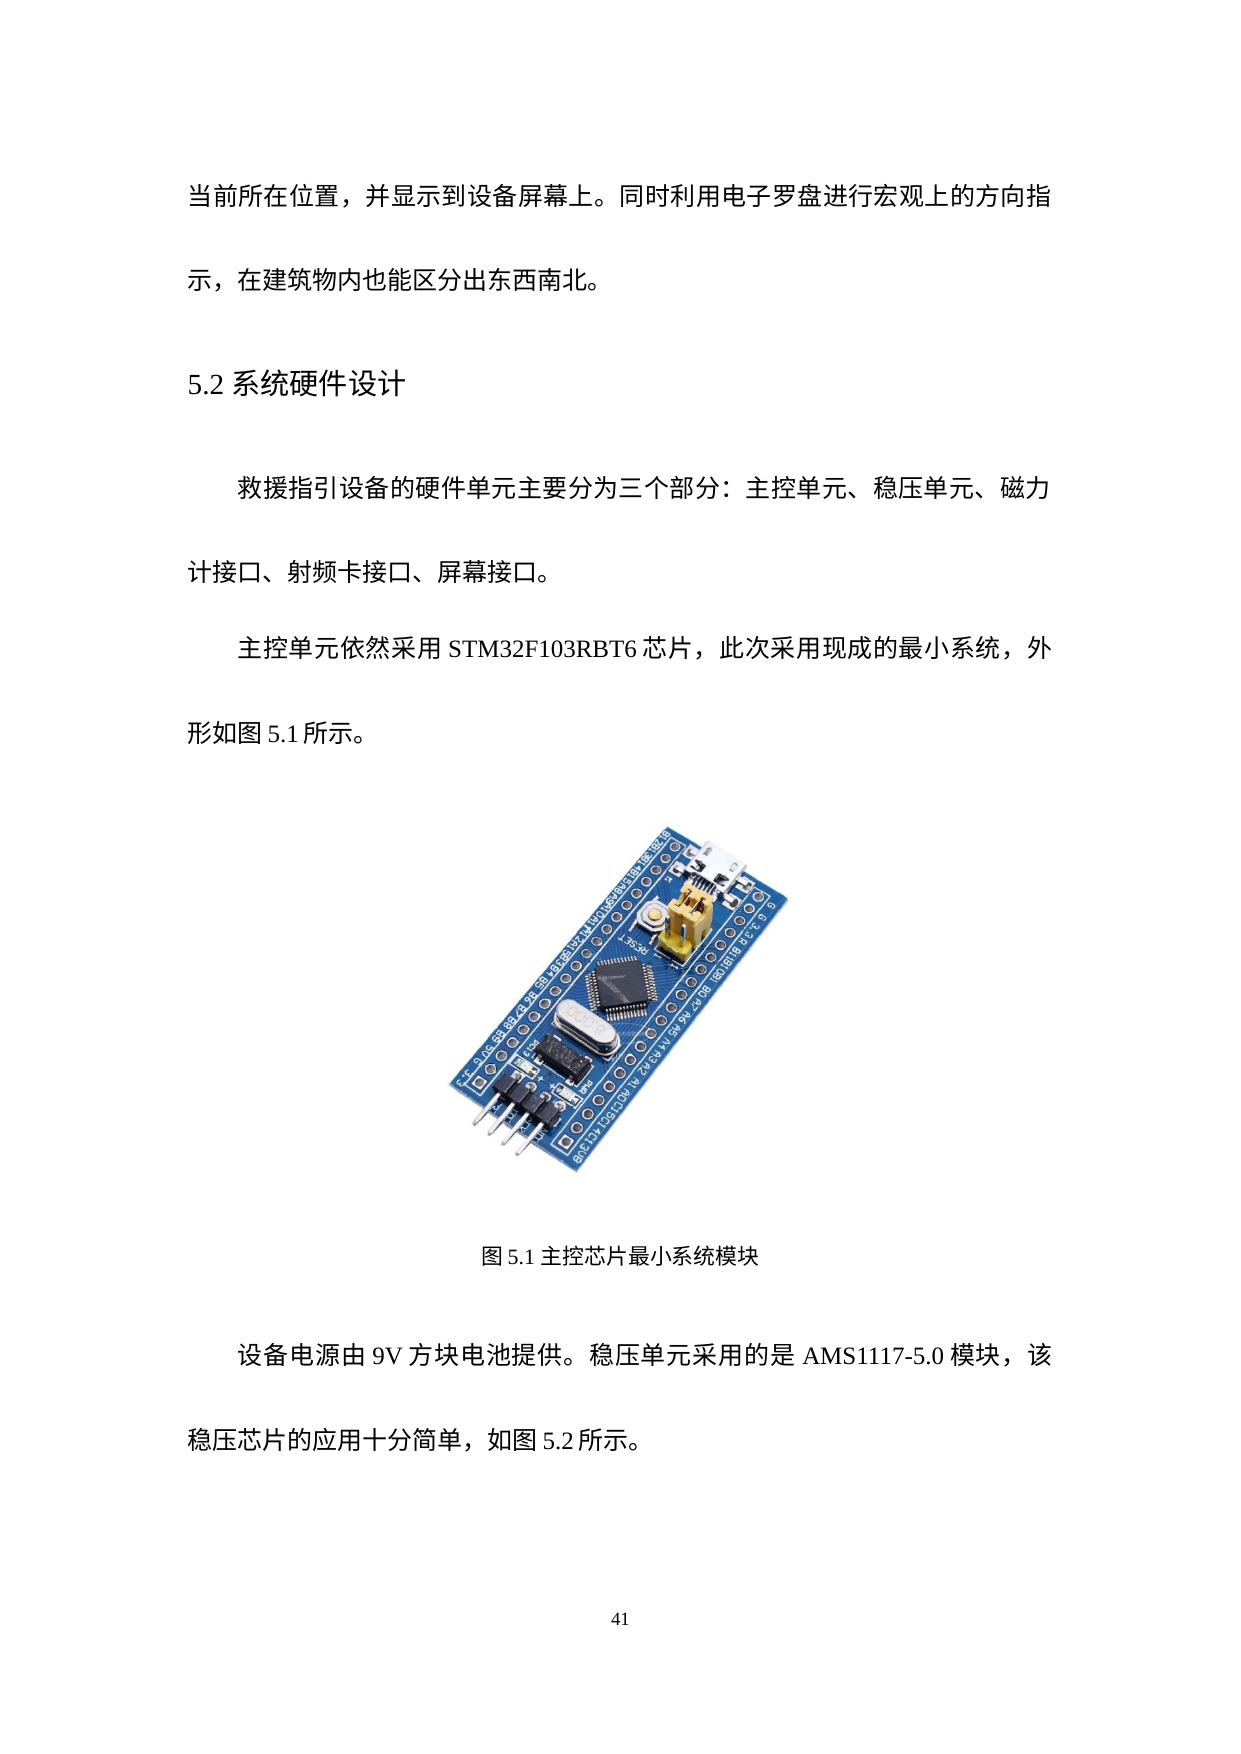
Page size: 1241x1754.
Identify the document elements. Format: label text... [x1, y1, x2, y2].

text 主控单元依然采用STM32F103RBT6芯片，此次采用现成的最小系统，外形如图5.1所示。 [187, 614, 1053, 764]
subtitle 5.2 系统硬件设计 [187, 349, 1053, 414]
text 设备电源由9V方块电池提供。稳压单元采用的是AMS1117-5.0模块，该稳压芯片的应用十分简单，如图5.2所示。 [187, 1321, 1053, 1471]
picture [401, 774, 839, 1213]
text 救援指引设备的硬件单元主要分为三个部分：主控单元、稳压单元、磁力计接口、射频卡接口、屏幕接口。 [187, 454, 1053, 603]
text 图5.1 主控芯片最小系统模块 [187, 1238, 1053, 1271]
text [187, 162, 1053, 311]
